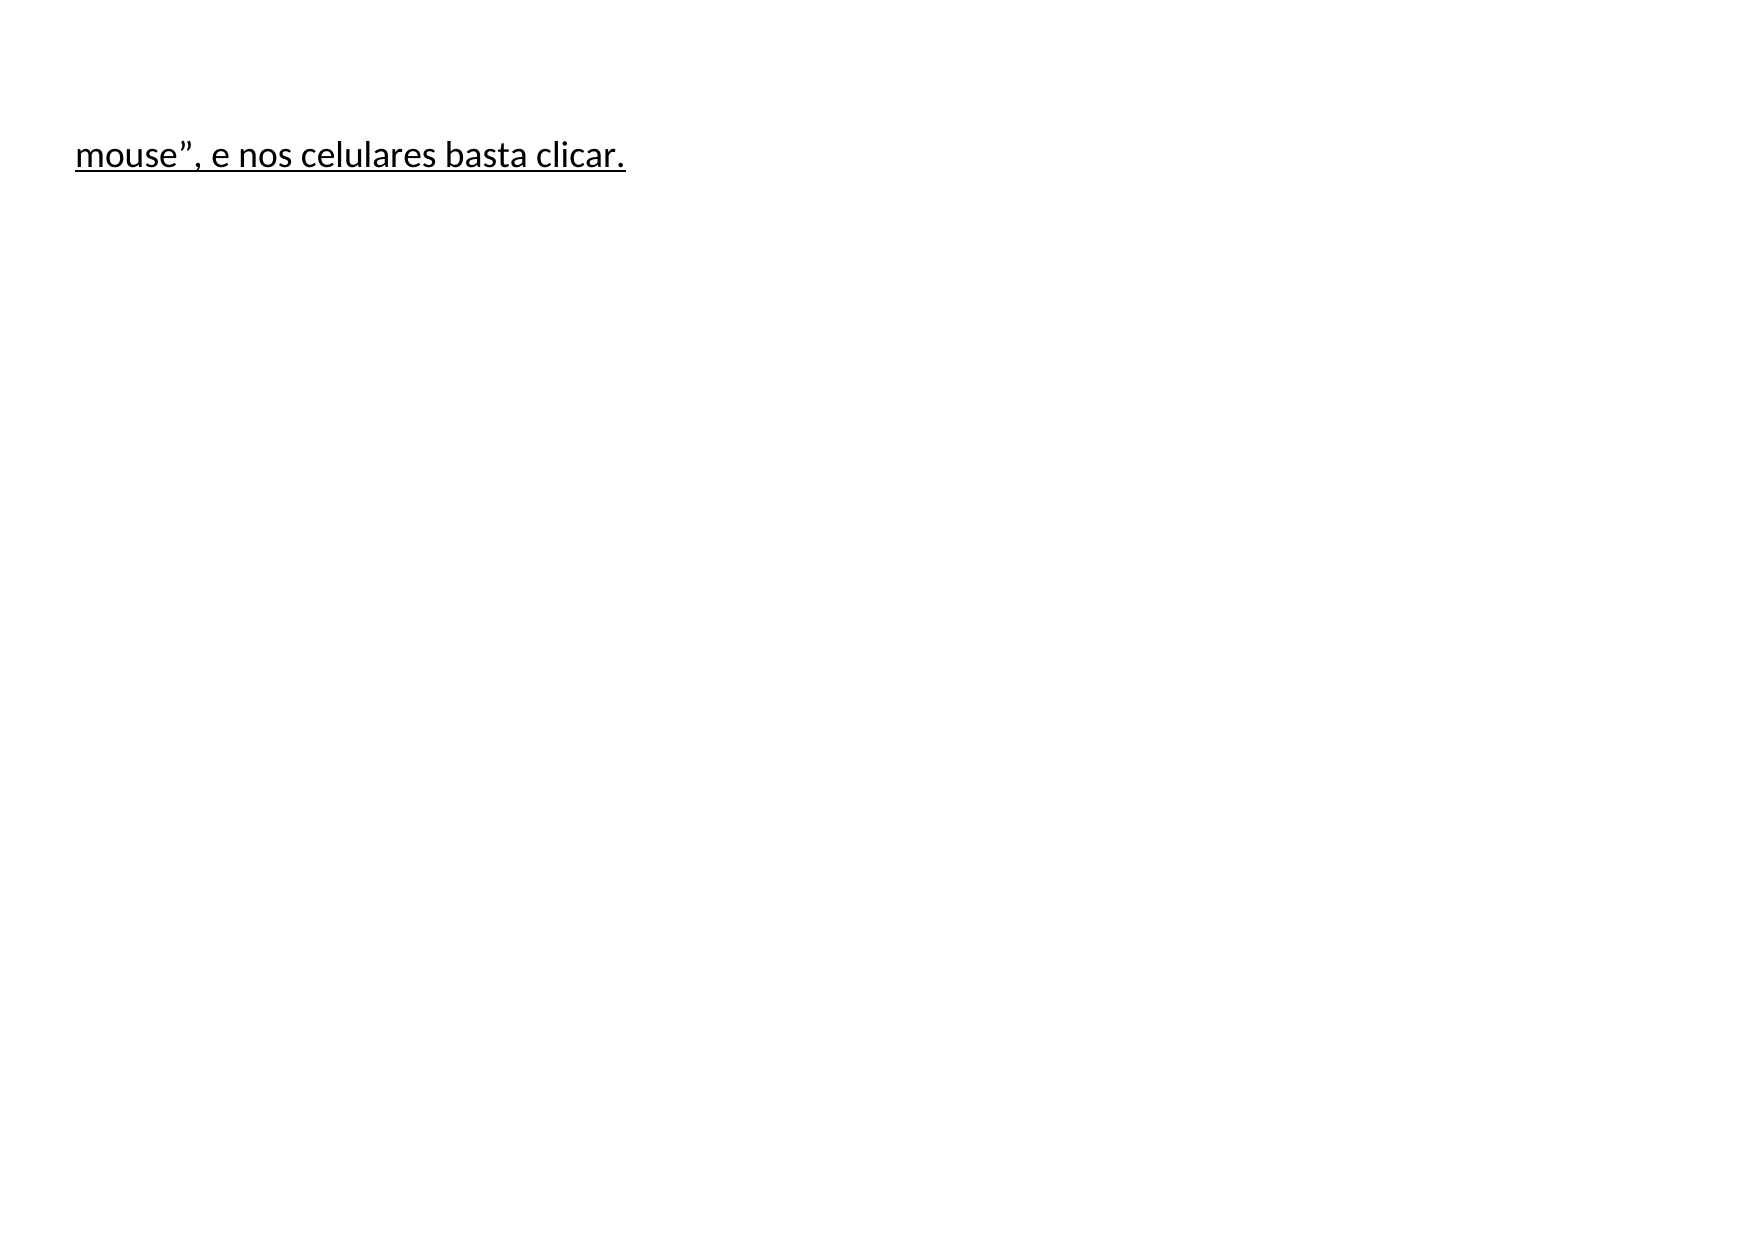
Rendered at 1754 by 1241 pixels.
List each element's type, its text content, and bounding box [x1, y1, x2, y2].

text Me avise caso eu tenha esquecido de mencionar algo importante, espero ajudar de alguma forma. Ah, e eu coloquei vídeos nesse arquivo que só serão possíveis ver pelo Word de Web no Computador, caso não apareça os vídeos para dar play, em computador você pode segurar “CTRL + Clique esquerdo do mouse”, e nos celulares basta clicar. [75, 131, 1679, 177]
